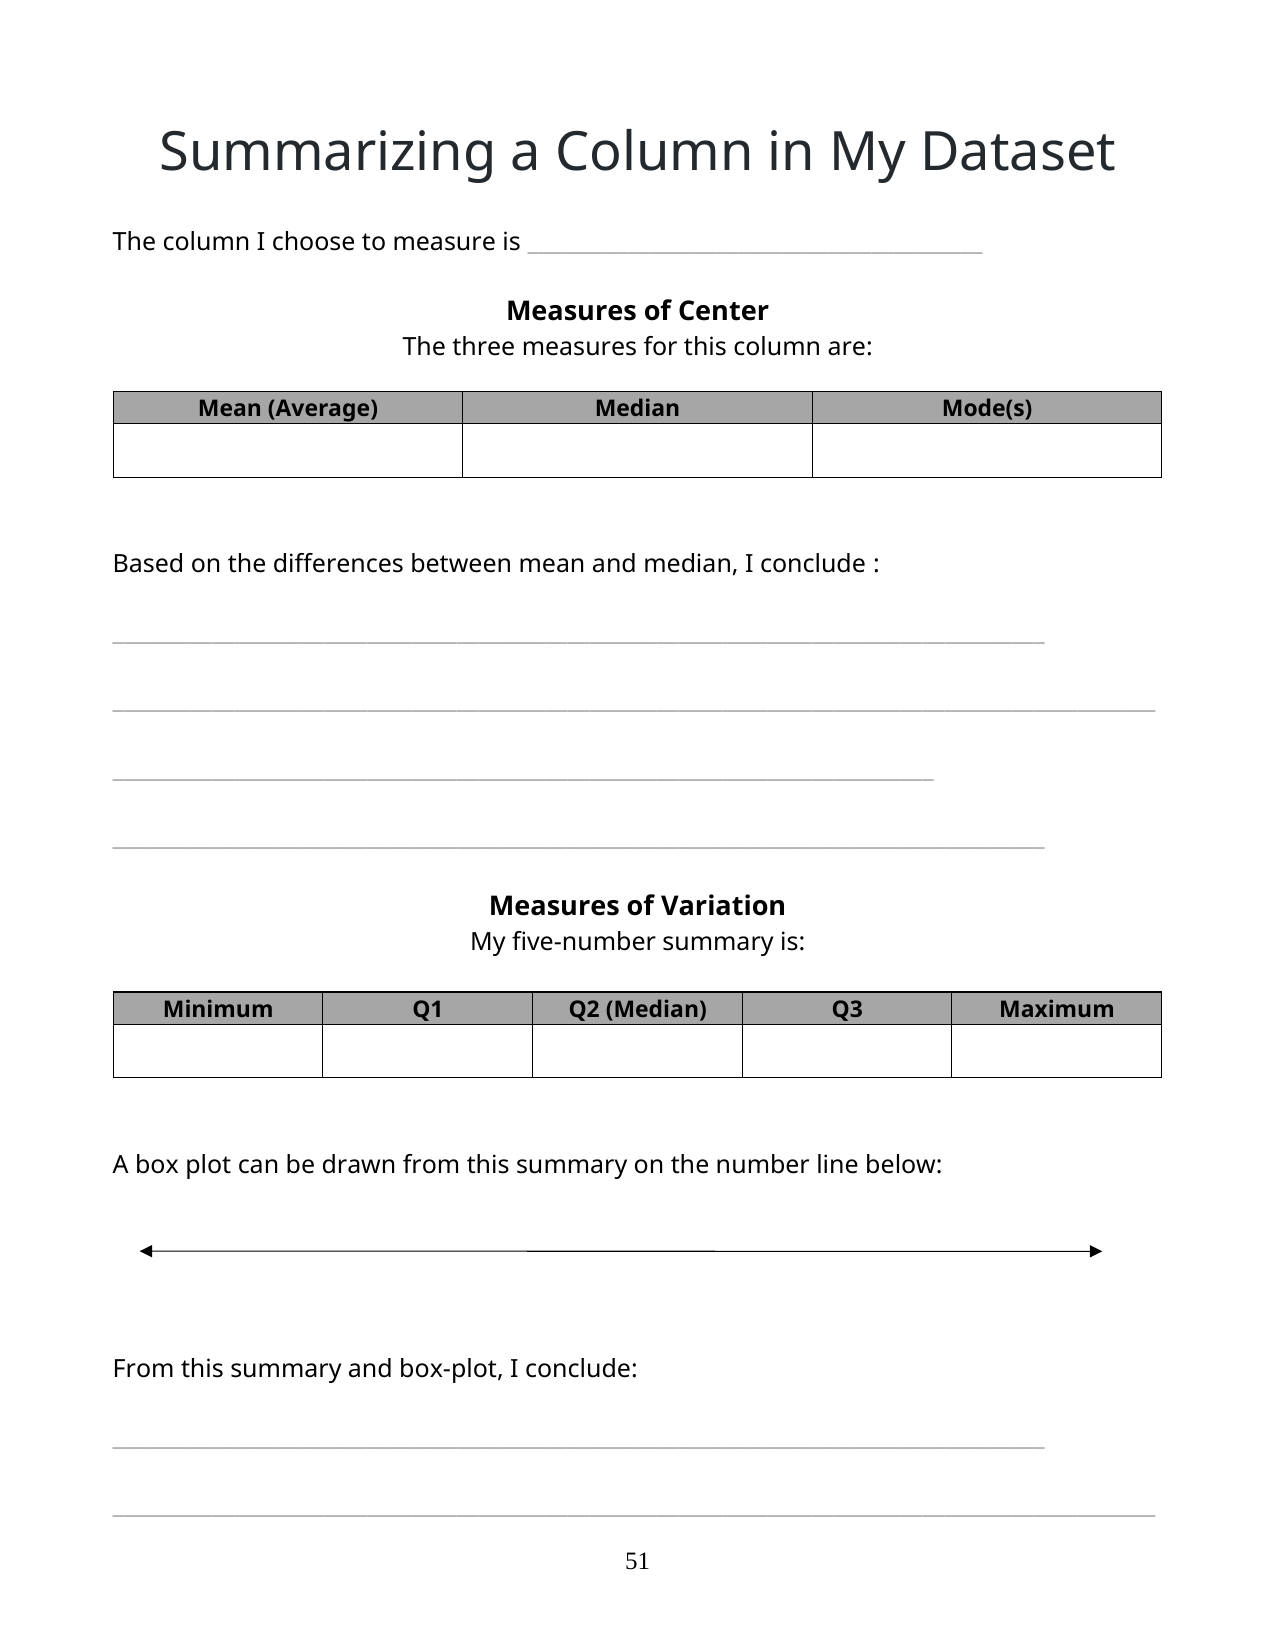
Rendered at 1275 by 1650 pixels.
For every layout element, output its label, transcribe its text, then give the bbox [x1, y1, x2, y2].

table_cell [114, 424, 462, 477]
table_header Maximum [952, 993, 1161, 1024]
table_header Median [463, 392, 812, 423]
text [112, 1351, 1162, 1521]
text Measures of Center [112, 291, 1162, 328]
table_header Q3 [743, 993, 951, 1024]
table_cell [463, 424, 812, 477]
text The column I choose to measure is _________________________________________ [112, 223, 1162, 257]
text Measures of Variation [112, 886, 1162, 923]
table_header Minimum [114, 993, 322, 1024]
text Based on the differences between mean and median, I conclude : ____________________________________________________________________________________ ________________________________________________________________________________________________________________________________________________________________________ ____________________________________________________________________________________ [112, 546, 1162, 852]
table_header Mean (Average) [114, 392, 462, 423]
table_cell [743, 1025, 951, 1077]
table_header Q1 [323, 993, 532, 1024]
list My five-number summary is: [112, 923, 1162, 957]
subtitle Summarizing a Column in My Dataset [112, 112, 1162, 186]
table_cell [813, 424, 1161, 477]
text The three measures for this column are: [112, 328, 1162, 362]
list A box plot can be drawn from this summary on the number line below: [112, 1146, 1162, 1180]
table_cell [114, 1025, 322, 1077]
table_header Mode(s) [813, 392, 1161, 423]
table_cell [952, 1025, 1161, 1077]
table_cell [323, 1025, 532, 1077]
table_cell [533, 1025, 742, 1077]
table_header Q2 (Median) [533, 993, 742, 1024]
